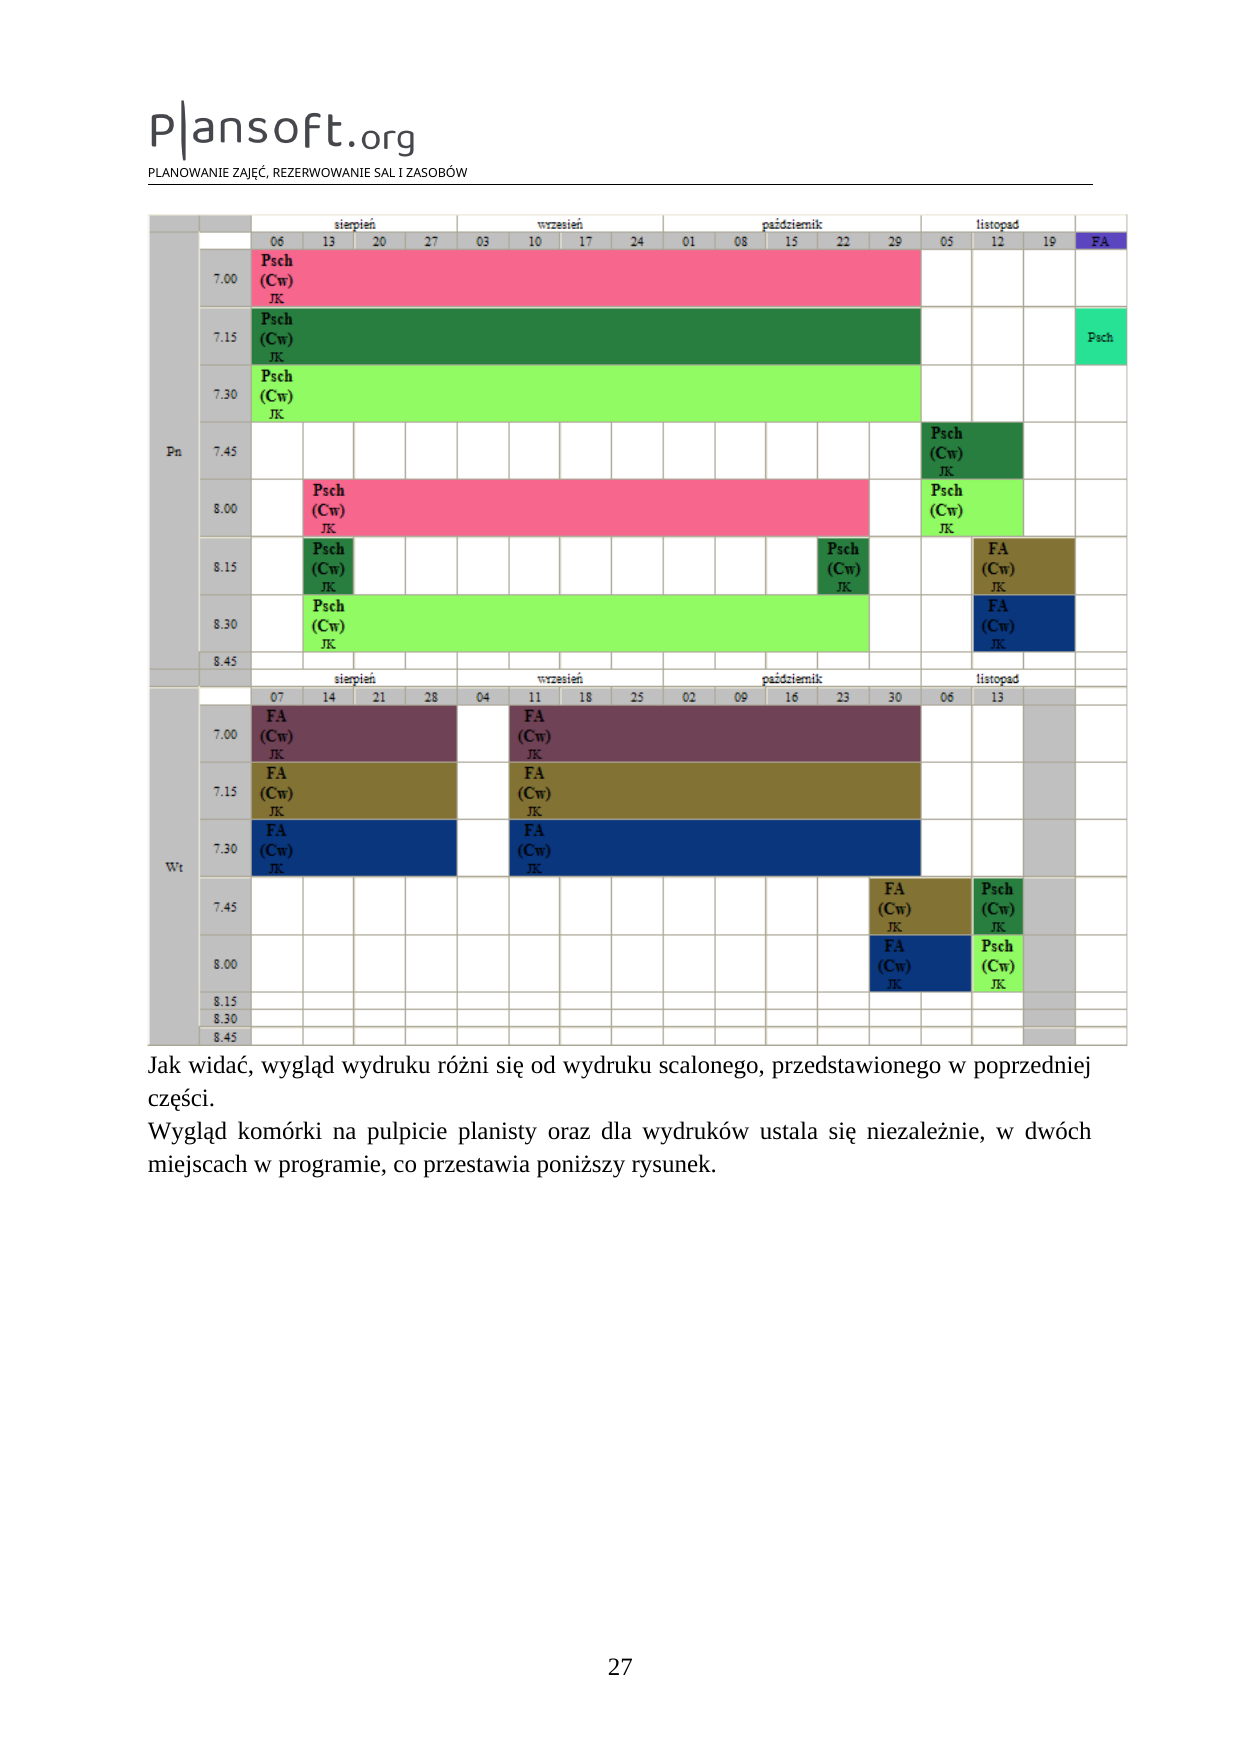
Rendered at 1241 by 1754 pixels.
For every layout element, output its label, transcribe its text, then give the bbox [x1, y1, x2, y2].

text Wygląd komórki na pulpicie planisty oraz dla wydruków ustala się niezależnie, w dwóch miejscach w programie, co przestawia poniższy rysunek. [148, 1116, 1093, 1178]
text Jak widać, wygląd wydruku różni się od wydruku scalonego, przedstawionego w poprzedniej części. [148, 1050, 1093, 1112]
picture [147, 73, 418, 165]
picture [147, 213, 1128, 1046]
